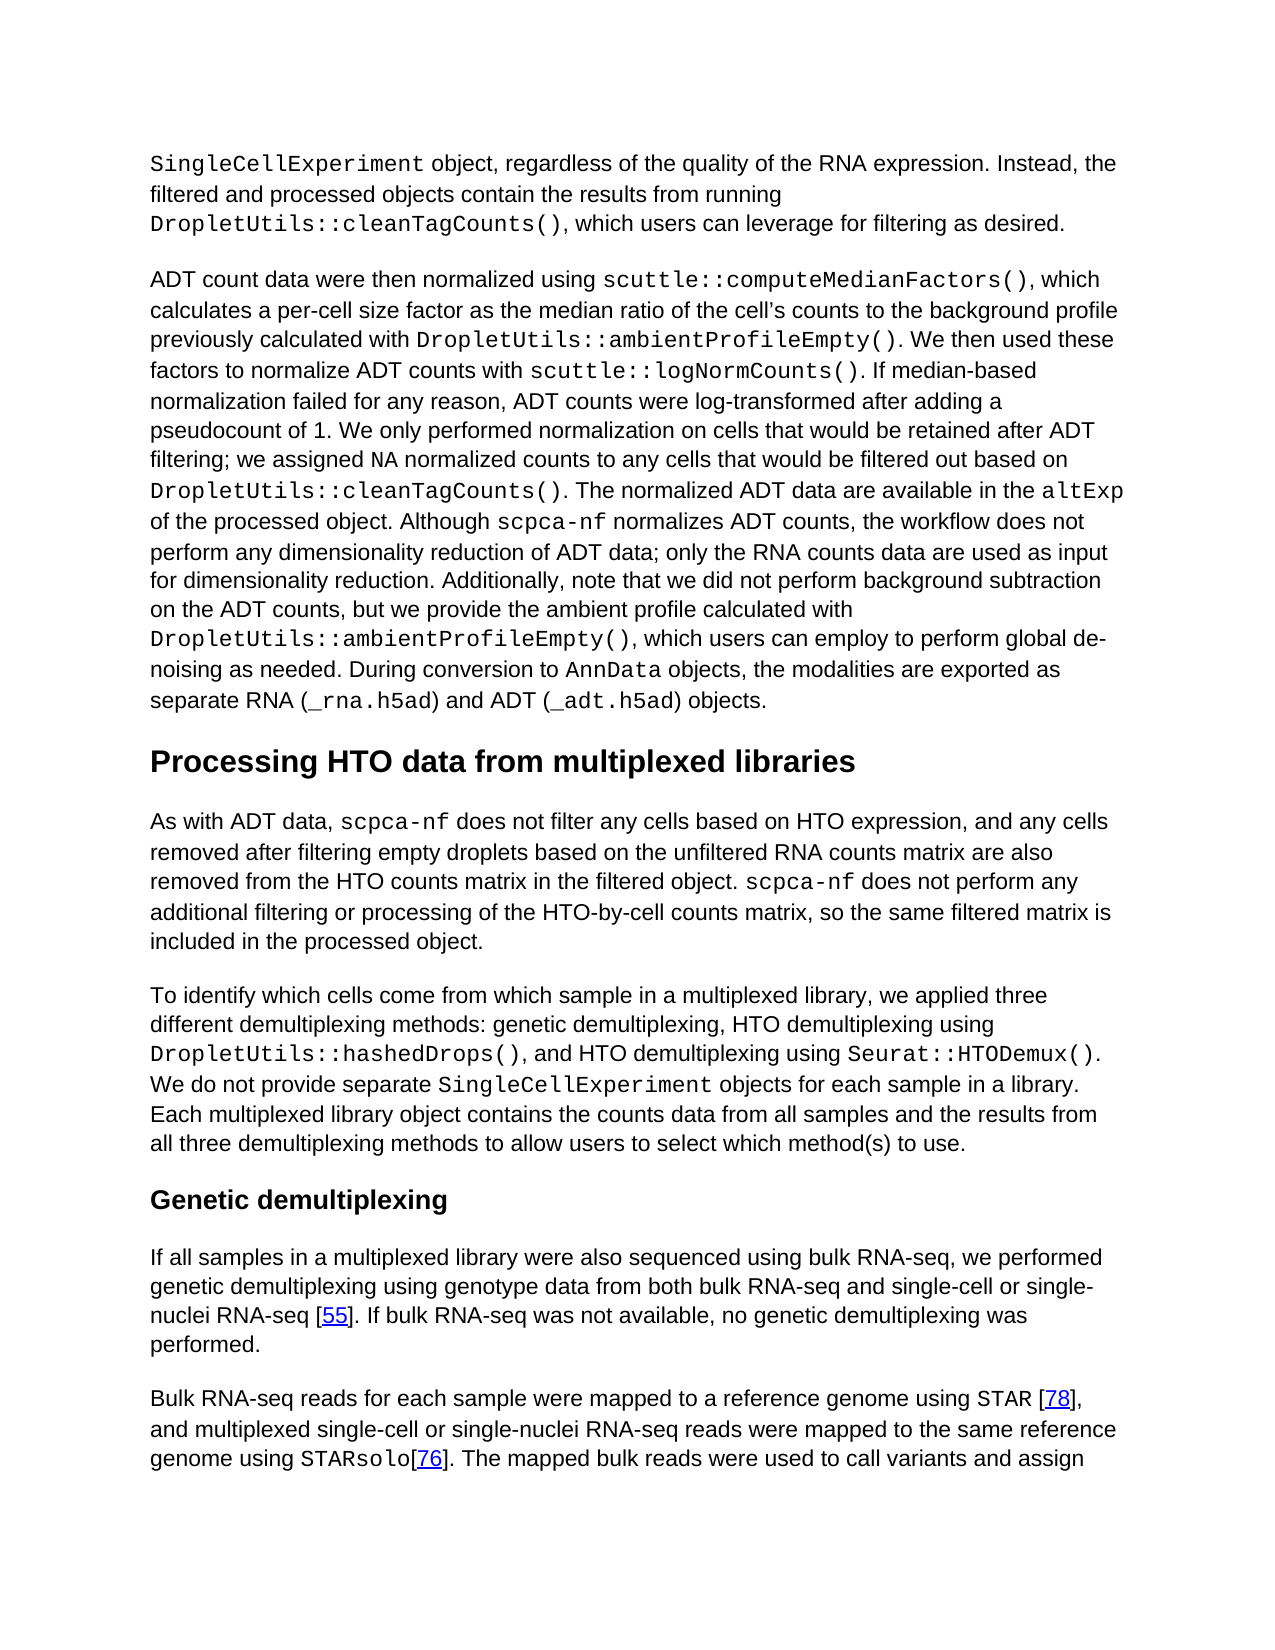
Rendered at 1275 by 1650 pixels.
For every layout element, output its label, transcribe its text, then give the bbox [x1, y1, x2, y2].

text As with ADT data, scpca-nf does not filter any cells based on HTO expression, and any cells removed after filtering empty droplets based on the unfiltered RNA counts matrix are also removed from the HTO counts matrix in the filtered object. scpca-nf does not perform any additional filtering or processing of the HTO-by-cell counts matrix, so the same filtered matrix is included in the processed object. [150, 808, 1125, 954]
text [150, 1384, 1125, 1473]
text To identify which cells come from which sample in a multiplexed library, we applied three different demultiplexing methods: genetic demultiplexing, HTO demultiplexing using DropletUtils::hashedDrops(), and HTO demultiplexing using Seurat::HTODemux(). We do not provide separate SingleCellExperiment objects for each sample in a library. Each multiplexed library object contains the counts data from all samples and the results from all three demultiplexing methods to allow users to select which method(s) to use. [150, 982, 1125, 1157]
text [150, 150, 1125, 238]
text If all samples in a multiplexed library were also sequenced using bulk RNA-seq, we performed genetic demultiplexing using genotype data from both bulk RNA-seq and single-cell or single-nuclei RNA-seq [55]. If bulk RNA-seq was not available, no genetic demultiplexing was performed. [150, 1244, 1125, 1357]
subtitle Genetic demultiplexing [150, 1184, 1125, 1216]
text ADT count data were then normalized using scuttle::computeMedianFactors(), which calculates a per-cell size factor as the median ratio of the cell’s counts to the background profile previously calculated with DropletUtils::ambientProfileEmpty(). We then used these factors to normalize ADT counts with scuttle::logNormCounts(). If median-based normalization failed for any reason, ADT counts were log-transformed after adding a pseudocount of 1. We only performed normalization on cells that would be retained after ADT filtering; we assigned NA normalized counts to any cells that would be filtered out based on DropletUtils::cleanTagCounts(). The normalized ADT data are available in the altExp of the processed object. Although scpca-nf normalizes ADT counts, the workflow does not perform any dimensionality reduction of ADT data; only the RNA counts data are used as input for dimensionality reduction. Additionally, note that we did not perform background subtraction on the ADT counts, but we provide the ambient profile calculated with DropletUtils::ambientProfileEmpty(), which users can employ to perform global de-noising as needed. During conversion to AnnData objects, the modalities are exported as separate RNA (_rna.h5ad) and ADT (_adt.h5ad) objects. [150, 266, 1125, 716]
subtitle Processing HTO data from multiplexed libraries [150, 743, 1125, 779]
